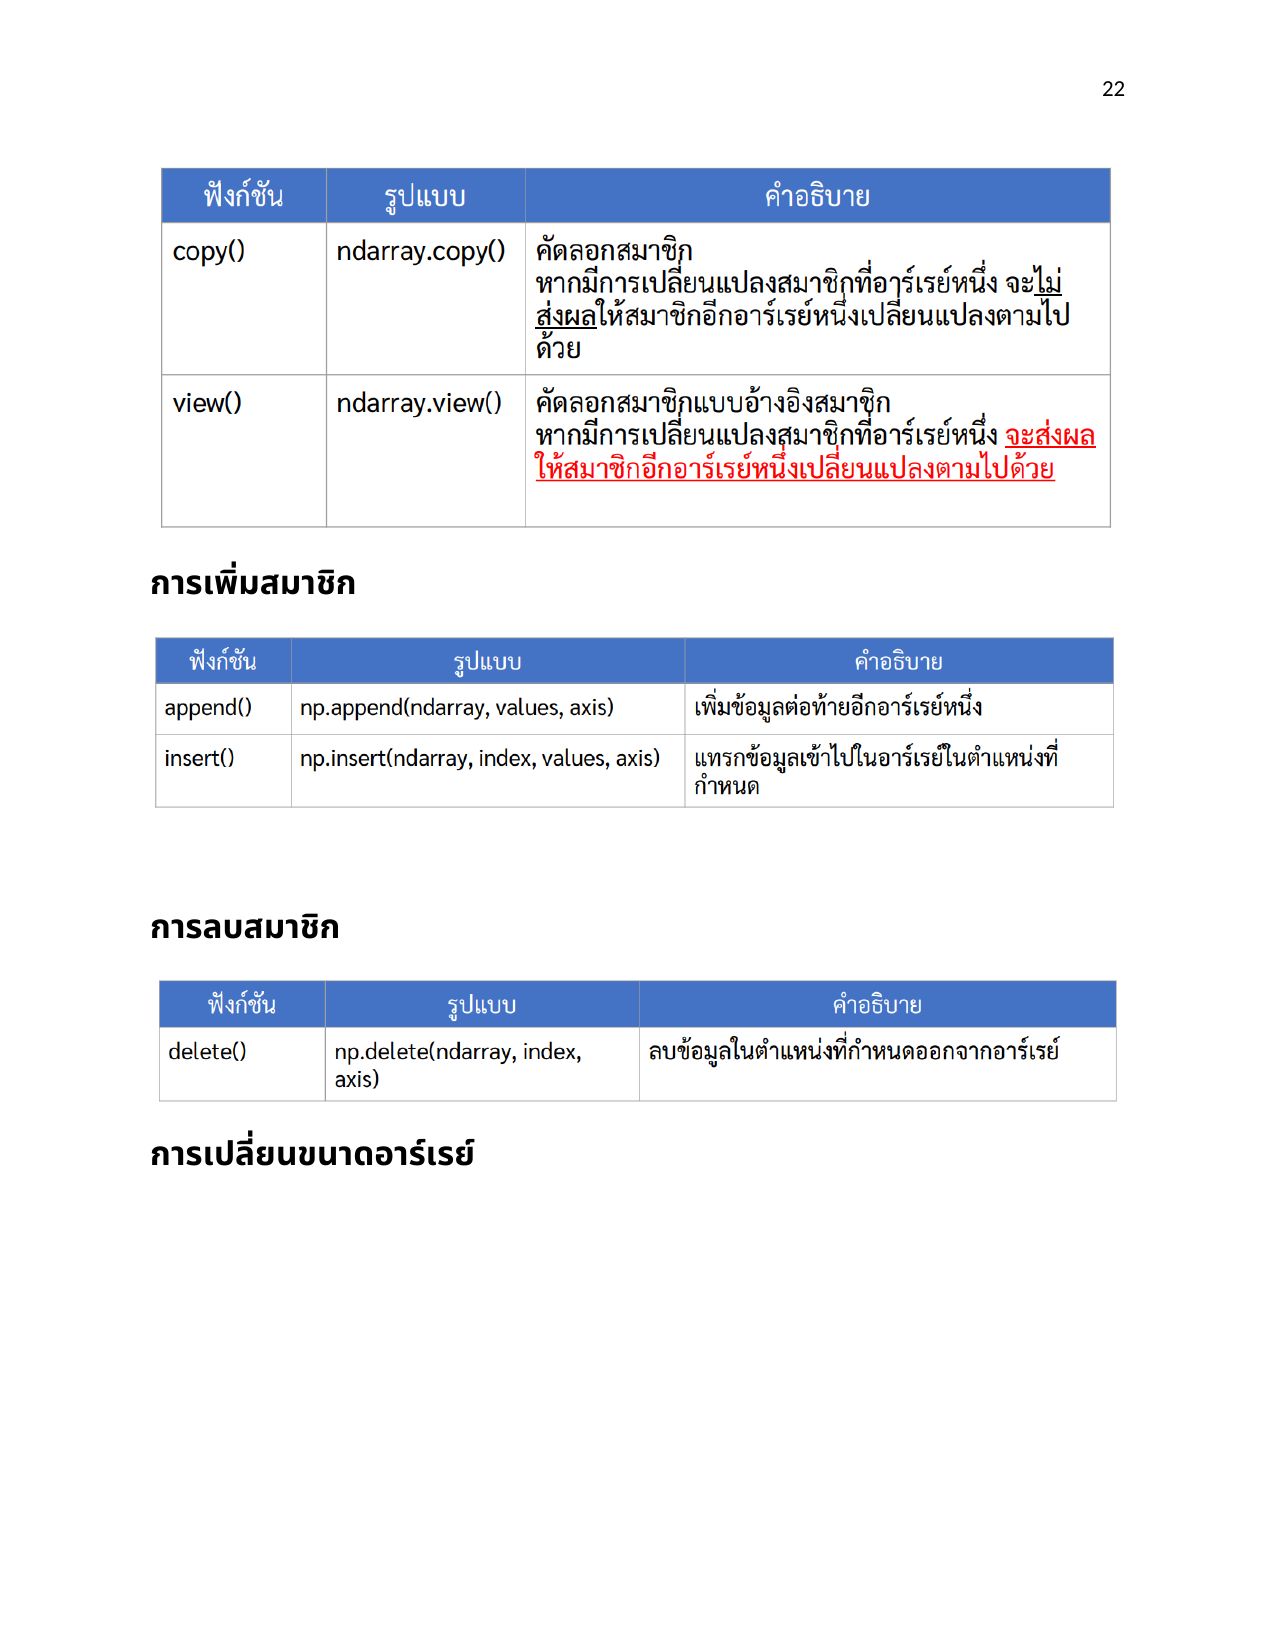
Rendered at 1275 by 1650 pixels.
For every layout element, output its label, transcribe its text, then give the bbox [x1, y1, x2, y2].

picture [150, 630, 1125, 819]
picture [150, 974, 1125, 1112]
text การเปลี่ยนขนาดอาร์เรย์ [150, 1130, 1125, 1181]
text การเพิ่มสมาชิก [150, 559, 1125, 609]
text การลบสมาชิก [150, 903, 1125, 954]
picture [150, 150, 1125, 540]
